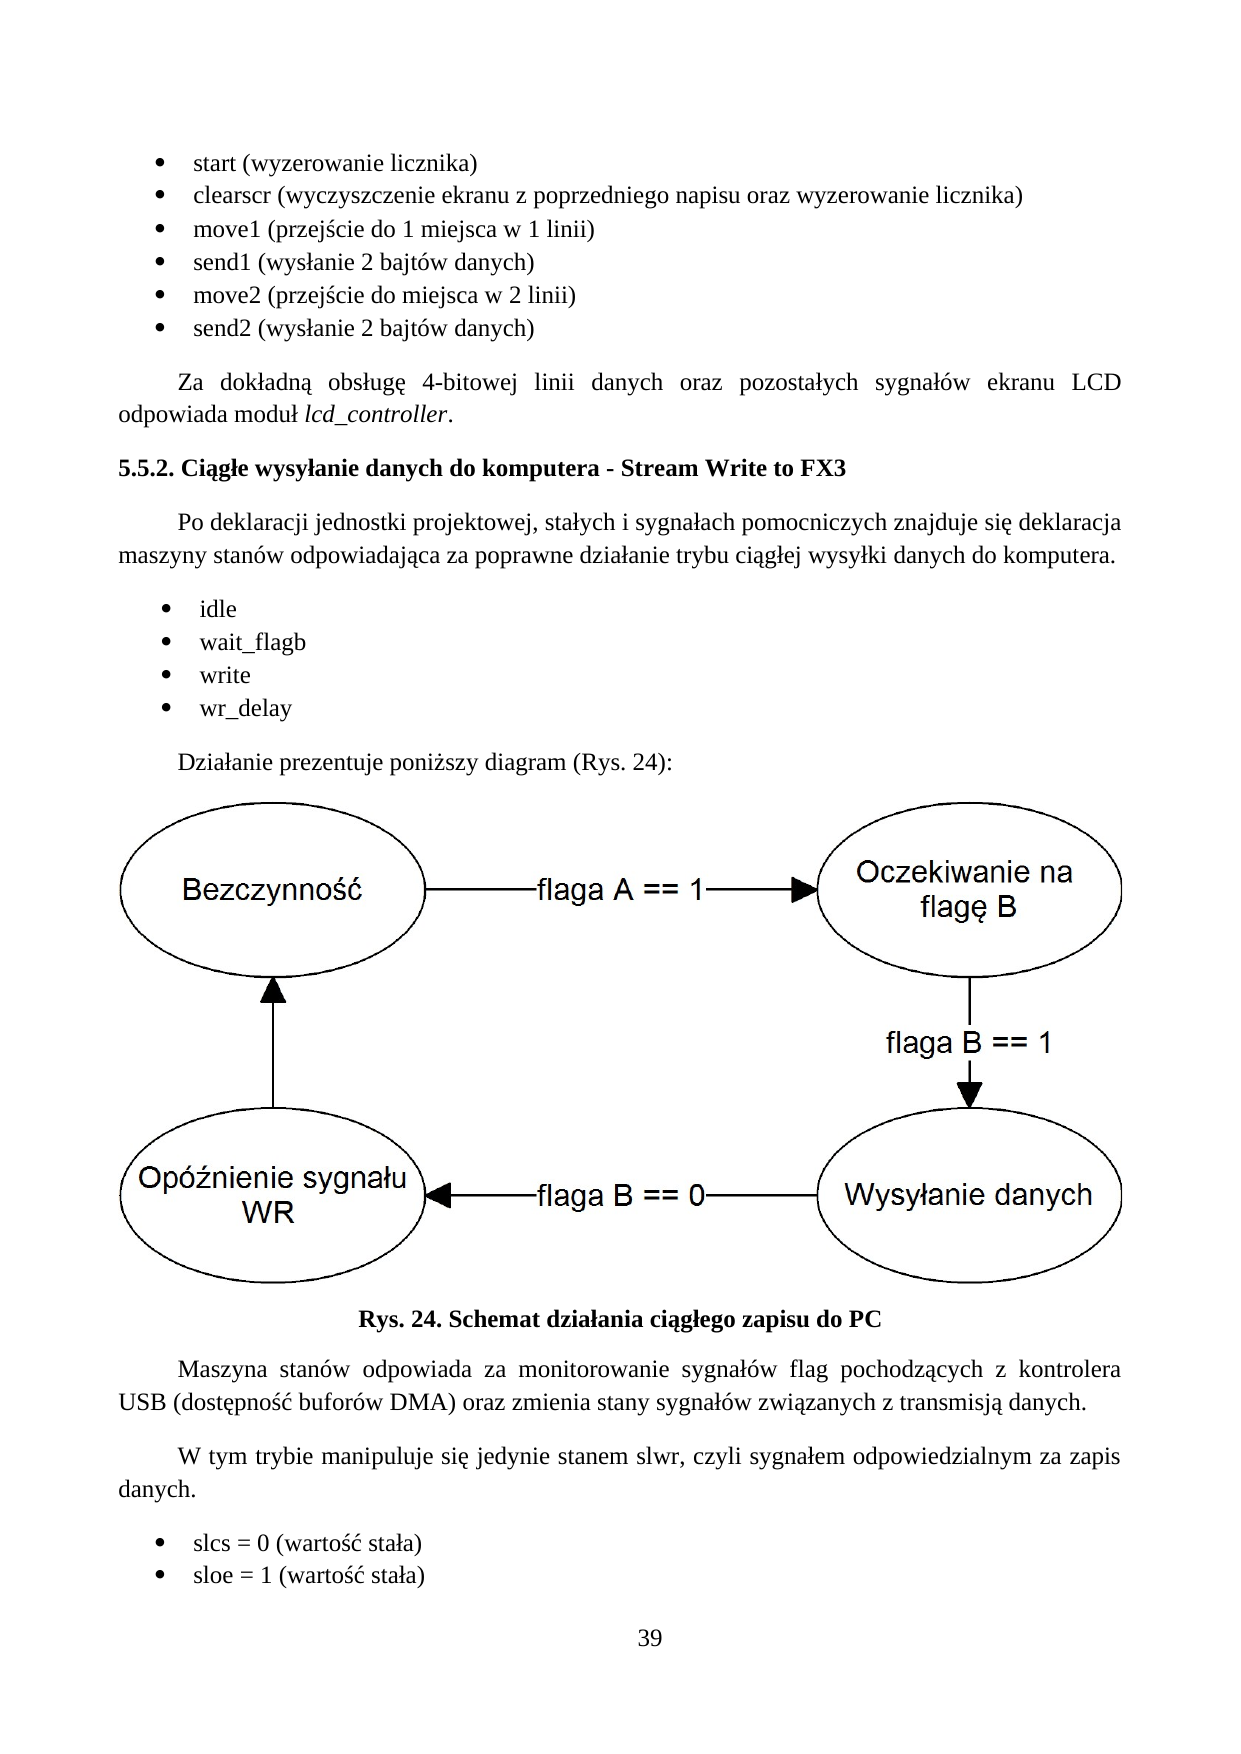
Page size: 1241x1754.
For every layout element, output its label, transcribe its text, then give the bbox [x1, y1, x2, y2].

text Maszyna stanów odpowiada za monitorowanie sygnałów flag pochodzących z kontrolera USB (dostępność buforów DMA) oraz zmienia stany sygnałów związanych z transmisją danych. [118, 1354, 1122, 1416]
text W tym trybie manipuluje się jedynie stanem slwr, czyli sygnałem odpowiedzialnym za zapis danych. [118, 1441, 1122, 1502]
list move2 (przejście do miejsca w 2 linii) [156, 280, 1122, 308]
list send2 (wysłanie 2 bajtów danych) [156, 313, 1122, 341]
list send1 (wysłanie 2 bajtów danych) [156, 247, 1122, 275]
list write [162, 660, 1122, 689]
list slcs = 0 (wartość stała) [156, 1528, 1122, 1556]
subtitle 5.5.2. Ciągłe wysyłanie danych do komputera - Stream Write to FX3 [118, 453, 1122, 482]
list sloe = 1 (wartość stała) [156, 1561, 1122, 1589]
picture [118, 801, 1123, 1284]
text Rys. 24. Schemat działania ciągłego zapisu do PC [118, 1304, 1122, 1333]
list move1 (przejście do 1 miejsca w 1 linii) [156, 214, 1122, 242]
text Za dokładną obsługę 4-bitowej linii danych oraz pozostałych sygnałów ekranu LCD odpowiada moduł lcd_controller. [118, 367, 1122, 428]
list idle [162, 594, 1122, 623]
list wait_flagb [162, 627, 1122, 656]
list clearscr (wyczyszczenie ekranu z poprzedniego napisu oraz wyzerowanie licznika) [156, 181, 1122, 209]
list start (wyzerowanie licznika) [156, 148, 1122, 176]
list wr_delay [162, 693, 1122, 722]
text Działanie prezentuje poniższy diagram (Rys. 24): [118, 747, 1122, 776]
text Po deklaracji jednostki projektowej, stałych i sygnałach pomocniczych znajduje się deklaracja maszyny stanów odpowiadająca za poprawne działanie trybu ciągłej wysyłki danych do komputera. [118, 507, 1122, 569]
